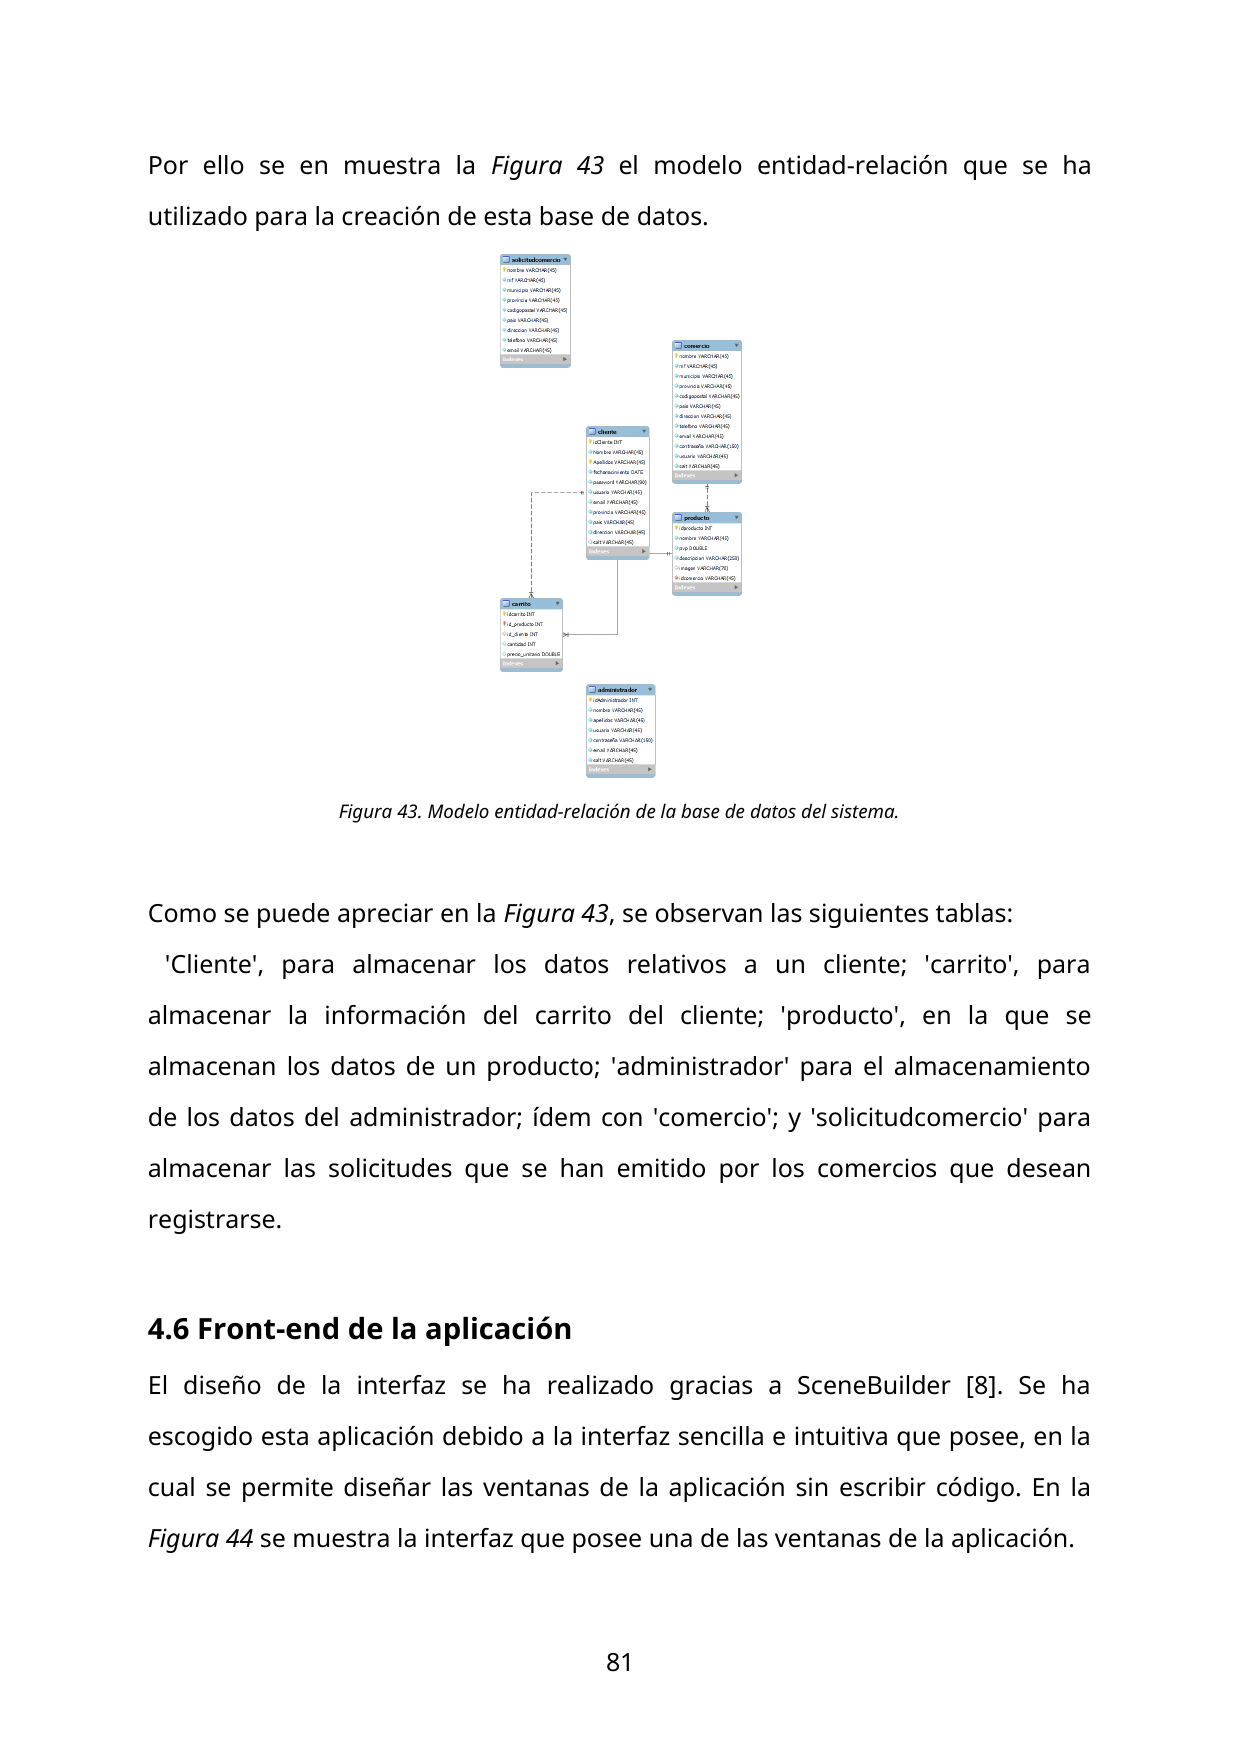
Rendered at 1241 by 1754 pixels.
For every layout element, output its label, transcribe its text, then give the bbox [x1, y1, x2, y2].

text 'Cliente', para almacenar los datos relativos a un cliente; 'carrito', para almacenar la información del carrito del cliente; 'producto', en la que se almacenan los datos de un producto; 'administrador' para el almacenamiento de los datos del administrador; ídem con 'comercio'; y 'solicitudcomercio' para almacenar las solicitudes que se han emitido por los comercios que desean registrarse. [148, 947, 1092, 1236]
text El diseño de la interfaz se ha realizado gracias a SceneBuilder [8]. Se ha escogido esta aplicación debido a la interfaz sencilla e intuitiva que posee, en la cual se permite diseñar las ventanas de la aplicación sin escribir código. En la Figura 44 se muestra la interfaz que posee una de las ventanas de la aplicación. [148, 1367, 1092, 1555]
text 4.6 Front-end de la aplicación [148, 1308, 1092, 1348]
text Como se puede apreciar en la Figura 43, se observan las siguientes tablas: [148, 896, 1092, 929]
text Figura 43. Modelo entidad-relación de la base de datos del sistema. [148, 798, 1092, 824]
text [148, 148, 1092, 233]
picture [495, 249, 745, 782]
